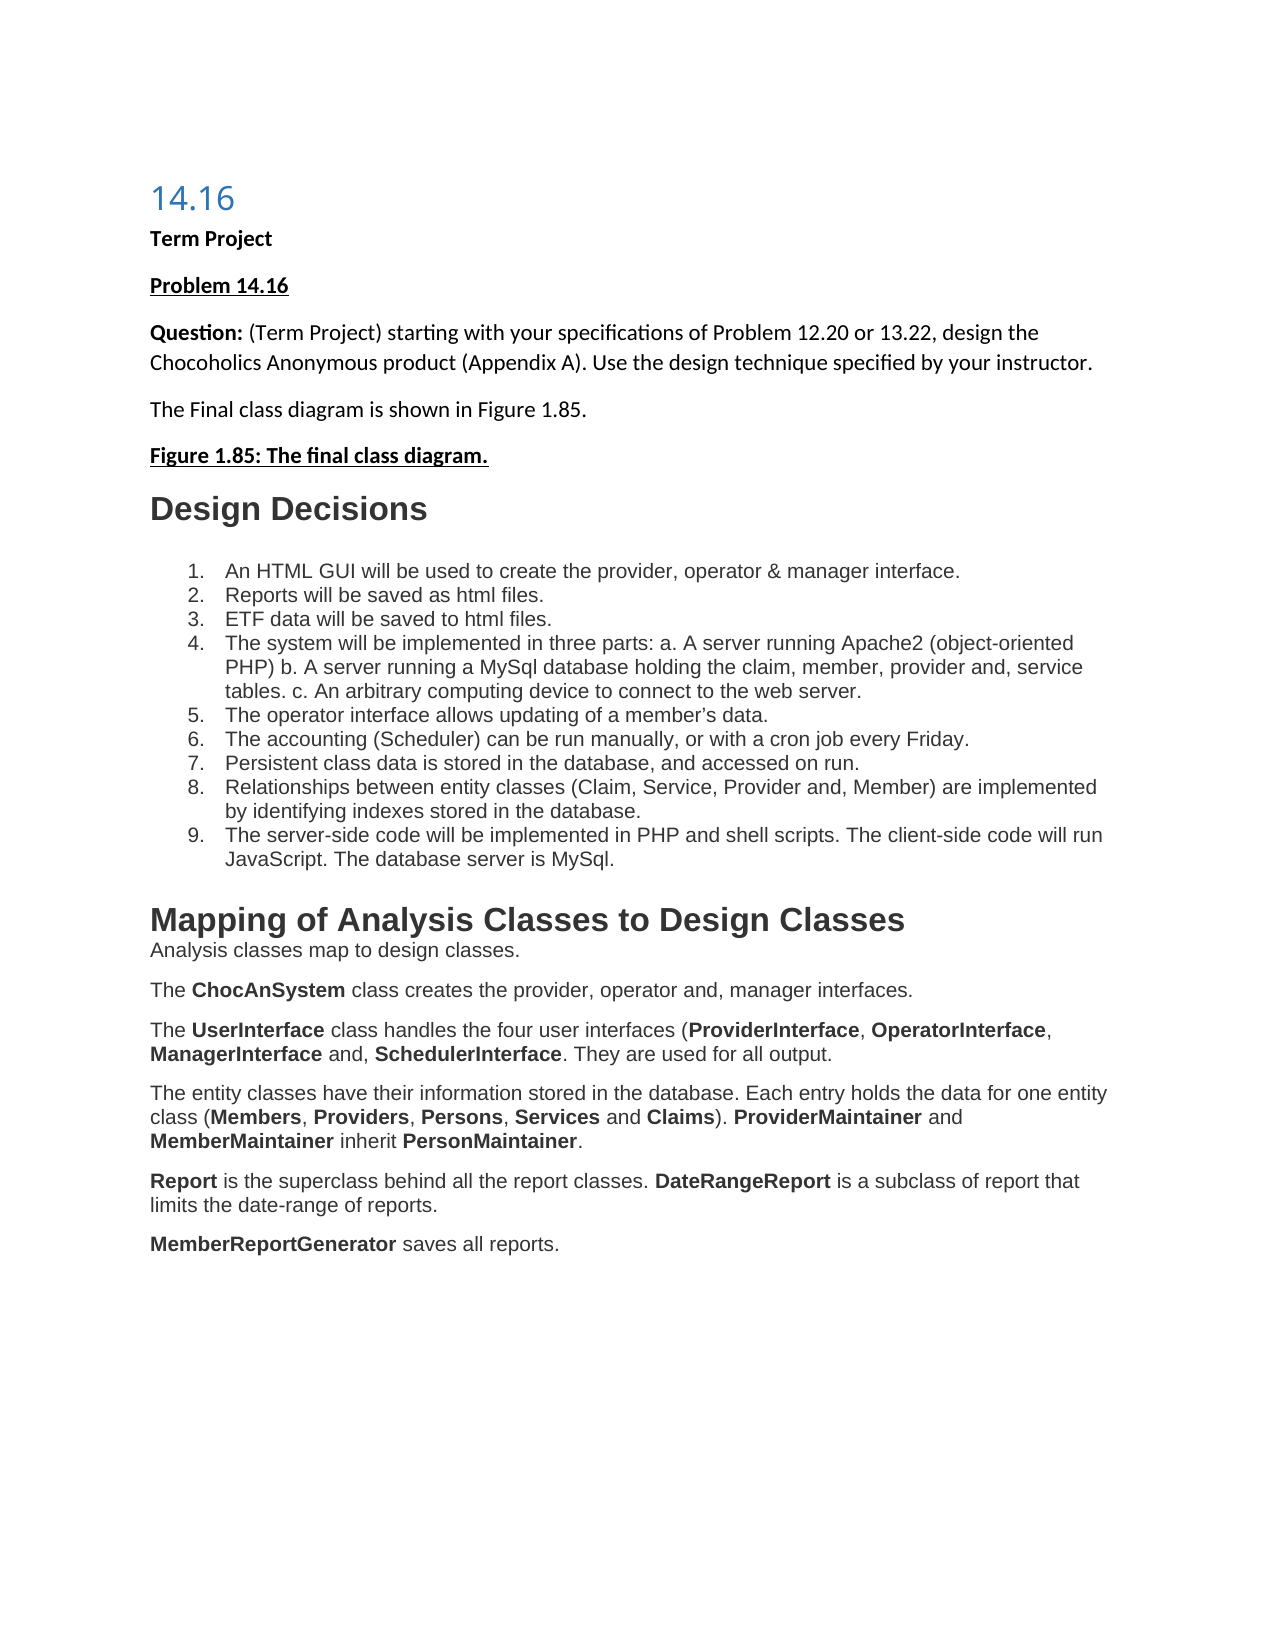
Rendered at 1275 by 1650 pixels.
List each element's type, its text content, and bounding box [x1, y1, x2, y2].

text MemberReportGenerator saves all reports. [150, 1232, 1125, 1256]
text Term Project [150, 224, 1125, 252]
text Problem 14.16 [150, 271, 1125, 299]
list The accounting (Scheduler) can be run manually, or with a cron job every Friday. [187, 727, 1125, 751]
text Analysis classes map to design classes. [150, 938, 1125, 962]
text Question: (Term Project) starting with your specifications of Problem 12.20 or 13.22, design the Chocoholics Anonymous product (Appendix A). Use the design technique specified by your instructor. [150, 318, 1125, 376]
text Design Decisions [150, 488, 1125, 527]
list Relationships between entity classes (Claim, Service, Provider and, Member) are implemented by identifying indexes stored in the database. [187, 775, 1125, 823]
list The system will be implemented in three parts: a. A server running Apache2 (object-oriented PHP) b. A server running a MySql database holding the claim, member, provider and, service tables. c. An arbitrary computing device to connect to the web server. [187, 631, 1125, 703]
text The entity classes have their information stored in the database. Each entry holds the data for one entity class (Members, Providers, Persons, Services and Claims). ProviderMaintainer and MemberMaintainer inherit PersonMaintainer. [150, 1081, 1125, 1153]
text The Final class diagram is shown in Figure 1.85. [150, 395, 1125, 423]
text Mapping of Analysis Classes to Design Classes [150, 900, 1125, 938]
list ETF data will be saved to html files. [187, 607, 1125, 631]
subtitle 14.16 [150, 175, 1125, 220]
list The operator interface allows updating of a member’s data. [187, 703, 1125, 727]
list Persistent class data is stored in the database, and accessed on run. [187, 751, 1125, 775]
text The UserInterface class handles the four user interfaces (ProviderInterface, OperatorInterface, ManagerInterface and, SchedulerInterface. They are used for all output. [150, 1017, 1125, 1065]
list The server-side code will be implemented in PHP and shell scripts. The client-side code will run JavaScript. The database server is MySql. [187, 823, 1125, 871]
list An HTML GUI will be used to create the provider, operator & manager interface. [187, 559, 1125, 583]
text The ChocAnSystem class creates the provider, operator and, manager interfaces. [150, 978, 1125, 1002]
text Report is the superclass behind all the report classes. DateRangeReport is a subclass of report that limits the date-range of reports. [150, 1168, 1125, 1216]
text Figure 1.85: The final class diagram. [150, 442, 1125, 470]
list Reports will be saved as html files. [187, 583, 1125, 607]
